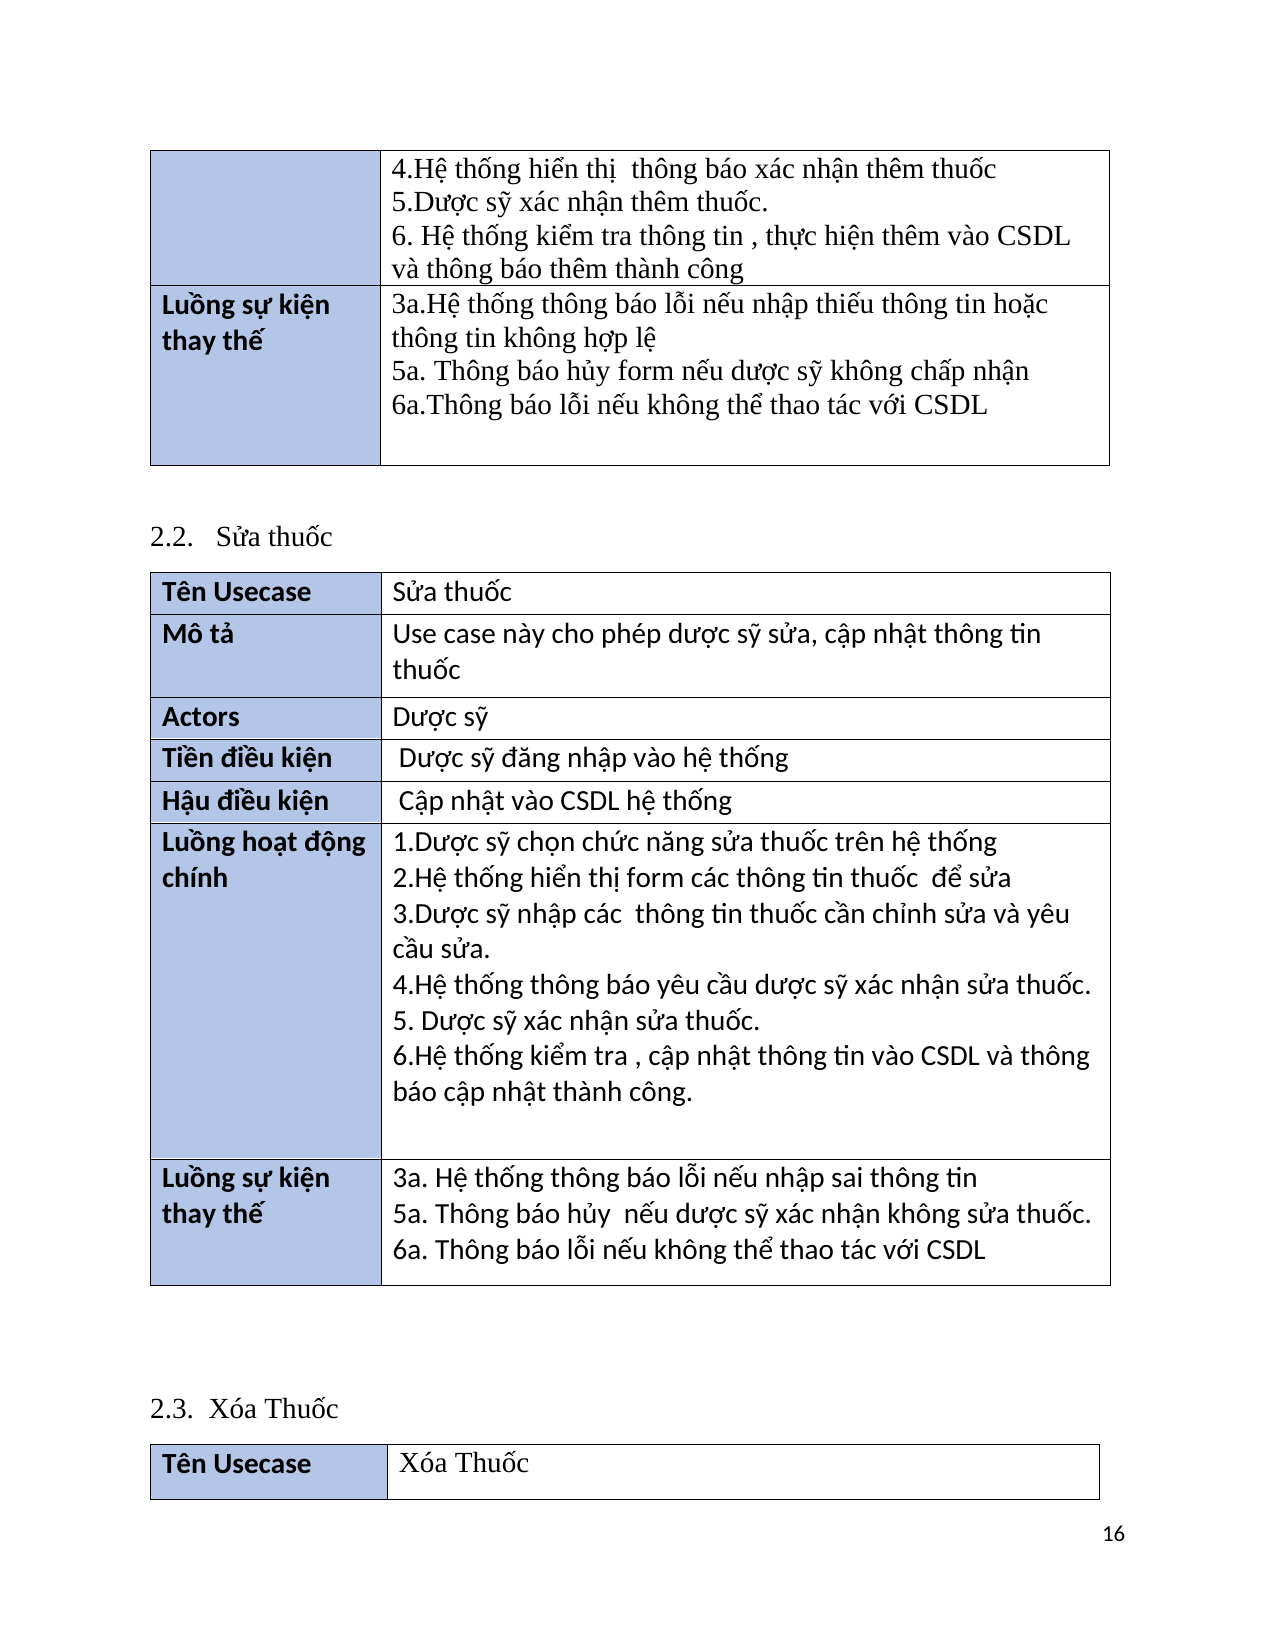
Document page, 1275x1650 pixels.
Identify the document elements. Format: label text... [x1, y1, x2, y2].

table_cell Use case này cho phép dược sỹ sửa, cập nhật thông tin thuốc [382, 615, 1110, 697]
table_cell Luồng sự kiện thay thế [151, 1160, 381, 1285]
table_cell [151, 151, 380, 285]
table_cell Cập nhật vào CSDL hệ thống [382, 782, 1110, 822]
table_cell Hậu điều kiện [151, 782, 381, 822]
table_cell Actors [151, 698, 381, 738]
table_cell 3a. Hệ thống thông báo lỗi nếu nhập sai thông tin 5a. Thông báo hủy nếu dược sỹ xác nhận không sửa thuốc. 6a. Thông báo lỗi nếu không thể thao tác với CSDL [382, 1160, 1110, 1285]
table_header Sửa thuốc [382, 573, 1110, 614]
table_cell Mô tả [151, 615, 381, 697]
table_cell 1.Dược sỹ chọn chức năng sửa thuốc trên hệ thống 2.Hệ thống hiển thị form các thông tin thuốc để sửa 3.Dược sỹ nhập các thông tin thuốc cần chỉnh sửa và yêu cầu sửa. 4.Hệ thống thông báo yêu cầu dược sỹ xác nhận sửa thuốc. 5. Dược sỹ xác nhận sửa thuốc. 6.Hệ thống kiểm tra , cập nhật thông tin vào CSDL và thông báo cập nhật thành công. [382, 824, 1110, 1158]
table_header Tên Usecase [151, 573, 381, 614]
table_cell Dược sỹ [382, 698, 1110, 738]
text 2.3. Xóa Thuốc [150, 1392, 1125, 1425]
table_header Tên Usecase [151, 1445, 387, 1499]
table_cell Dược sỹ đăng nhập vào hệ thống [382, 740, 1110, 781]
table_header Xóa Thuốc [388, 1445, 1099, 1499]
table_cell 3a.Hệ thống thông báo lỗi nếu nhập thiếu thông tin hoặc thông tin không hợp lệ 5a. Thông báo hủy form nếu dược sỹ không chấp nhận 6a.Thông báo lỗi nếu không thể thao tác với CSDL [381, 286, 1109, 465]
text 2.2. Sửa thuốc [150, 519, 1125, 553]
table_cell Tiền điều kiện [151, 740, 381, 781]
table_cell Luồng hoạt động chính [151, 824, 381, 1158]
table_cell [381, 151, 1109, 285]
table_cell Luồng sự kiện thay thế [151, 286, 380, 465]
